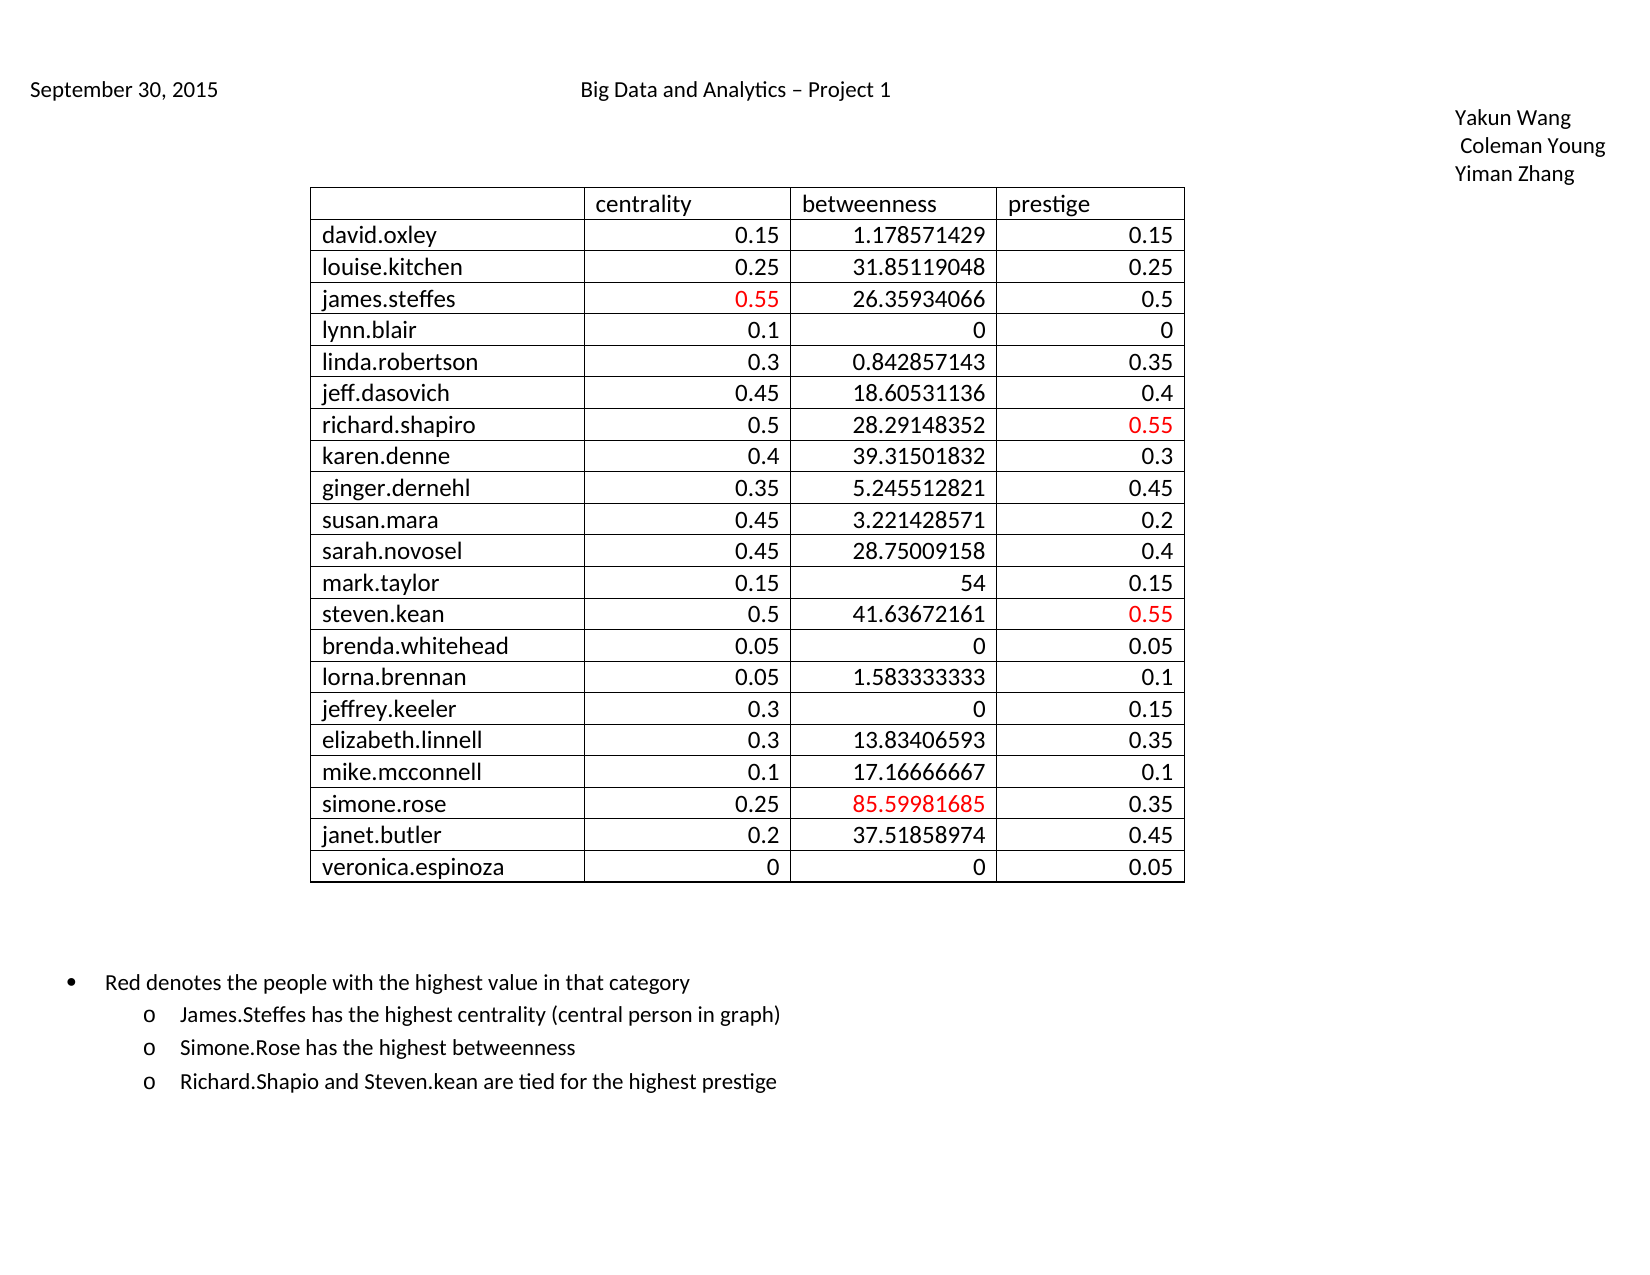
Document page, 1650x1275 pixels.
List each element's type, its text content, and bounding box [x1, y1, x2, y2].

table_cell karen.denne [311, 441, 584, 471]
table_cell 0.35 [997, 788, 1184, 818]
table_cell 0.05 [585, 630, 790, 661]
table_cell 26.35934066 [791, 283, 996, 313]
table_cell mark.taylor [311, 567, 584, 597]
table_cell 0.5 [585, 599, 790, 629]
table_header prestige [997, 188, 1184, 219]
table_cell 37.51858974 [791, 819, 996, 850]
table_cell 0.35 [997, 346, 1184, 376]
table_cell louise.kitchen [311, 251, 584, 282]
table_cell 28.29148352 [791, 409, 996, 439]
table_cell 0.3 [585, 693, 790, 724]
table_cell 39.31501832 [791, 441, 996, 471]
table_cell 0.05 [997, 630, 1184, 661]
table_cell 0.3 [585, 346, 790, 376]
table_cell 0.55 [585, 283, 790, 313]
table_cell 41.63672161 [791, 599, 996, 629]
table_cell steven.kean [311, 599, 584, 629]
table_cell 0 [585, 851, 790, 881]
table_cell 1.583333333 [791, 662, 996, 692]
table_cell 0.45 [997, 472, 1184, 503]
table_cell 0.55 [997, 409, 1184, 439]
table_cell 0.5 [997, 283, 1184, 313]
table_cell 0.1 [585, 314, 790, 345]
table_cell ginger.dernehl [311, 472, 584, 503]
table_cell 1.178571429 [791, 220, 996, 250]
table_cell sarah.novosel [311, 535, 584, 566]
table_cell 85.59981685 [791, 788, 996, 818]
table_cell 0.05 [997, 851, 1184, 881]
table_cell richard.shapiro [311, 409, 584, 439]
table_cell 0.55 [997, 599, 1184, 629]
table_header centrality [585, 188, 790, 219]
table_cell 0.25 [997, 251, 1184, 282]
table_cell 0.1 [997, 756, 1184, 787]
table_cell 0.3 [997, 441, 1184, 471]
table_cell 0.25 [585, 251, 790, 282]
table_header [311, 188, 584, 219]
table_cell 0.4 [997, 377, 1184, 408]
table_cell 0.15 [585, 220, 790, 250]
table_cell 0 [791, 630, 996, 661]
table_cell lynn.blair [311, 314, 584, 345]
table_cell 0.35 [585, 472, 790, 503]
list Simone.Rose has the highest betweenness [142, 1033, 1620, 1063]
table_cell jeff.dasovich [311, 377, 584, 408]
table_cell 0.1 [997, 662, 1184, 692]
table_cell 31.85119048 [791, 251, 996, 282]
table_cell 0.05 [585, 662, 790, 692]
table_cell 0.842857143 [791, 346, 996, 376]
table_cell 0.4 [997, 535, 1184, 566]
list Richard.Shapio and Steven.kean are tied for the highest prestige [142, 1067, 1620, 1096]
table_cell 0.45 [585, 535, 790, 566]
table_cell simone.rose [311, 788, 584, 818]
table_cell 13.83406593 [791, 725, 996, 755]
table_cell 54 [791, 567, 996, 597]
table_cell susan.mara [311, 504, 584, 534]
table_cell 0.15 [997, 693, 1184, 724]
table_cell brenda.whitehead [311, 630, 584, 661]
table_cell janet.butler [311, 819, 584, 850]
table_cell david.oxley [311, 220, 584, 250]
table_cell 0.45 [585, 377, 790, 408]
table_cell lorna.brennan [311, 662, 584, 692]
table_cell 0.15 [997, 220, 1184, 250]
table_cell 17.16666667 [791, 756, 996, 787]
table_cell 0 [997, 314, 1184, 345]
table_cell 0.5 [585, 409, 790, 439]
table_cell 0.35 [997, 725, 1184, 755]
table_cell elizabeth.linnell [311, 725, 584, 755]
table_header betweenness [791, 188, 996, 219]
table_cell 18.60531136 [791, 377, 996, 408]
table_cell veronica.espinoza [311, 851, 584, 881]
table_cell 0.4 [585, 441, 790, 471]
table_cell 0 [791, 693, 996, 724]
table_cell 0 [791, 314, 996, 345]
table_cell james.steffes [311, 283, 584, 313]
table_cell linda.robertson [311, 346, 584, 376]
table_cell 0.45 [997, 819, 1184, 850]
table_cell 28.75009158 [791, 535, 996, 566]
table_cell 0.1 [585, 756, 790, 787]
list James.Steffes has the highest centrality (central person in graph) [142, 1000, 1620, 1029]
table_cell 0.15 [997, 567, 1184, 597]
table_cell 0.2 [585, 819, 790, 850]
table_cell 0.25 [585, 788, 790, 818]
table_cell 0.45 [585, 504, 790, 534]
list Red denotes the people with the highest value in that category [67, 968, 1620, 996]
table_cell mike.mcconnell [311, 756, 584, 787]
table_cell jeffrey.keeler [311, 693, 584, 724]
table_cell 0.2 [997, 504, 1184, 534]
table_cell 3.221428571 [791, 504, 996, 534]
table_cell 0 [791, 851, 996, 881]
table_cell 0.15 [585, 567, 790, 597]
table_cell 0.3 [585, 725, 790, 755]
table_cell 5.245512821 [791, 472, 996, 503]
